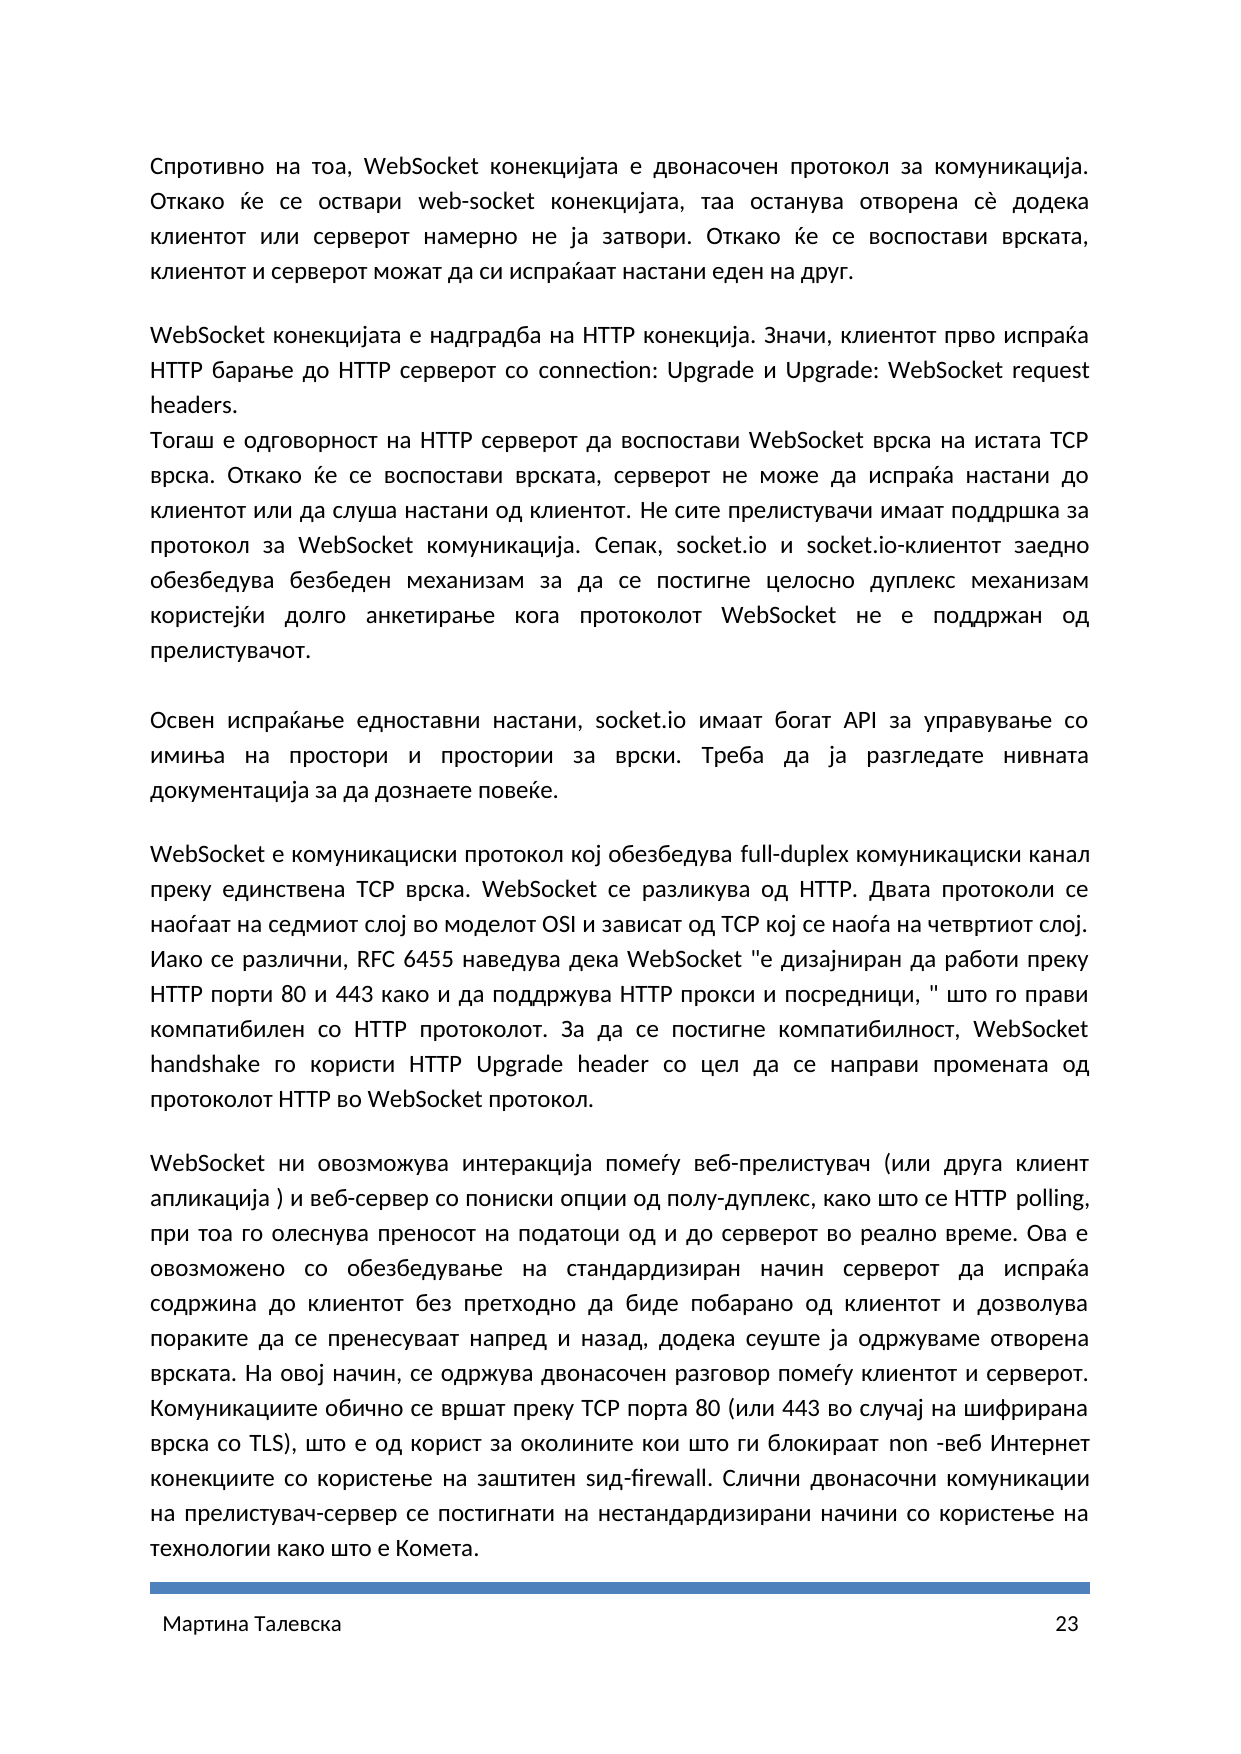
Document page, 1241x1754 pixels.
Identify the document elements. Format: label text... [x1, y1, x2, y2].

text Спротивно на тоа, WebSocket конекцијата е двонасочен протокол за комуникација. Откако ќе се оствари web-socket конекцијата, таа останува отворена сè додека клиентот или серверот намерно не ја затвори. Откако ќе се воспостави врската, клиентот и серверот можат да си испраќаат настани еден на друг. [150, 150, 1090, 286]
text WebSocket е комуникациски протокол кој обезбедува full-duplex комуникациски канал преку единствена TCP врска. WebSocket се разликува од HTTP. Двата протоколи се наоѓаат на седмиот слој во моделот OSI и зависат од TCP кој се наоѓа на четвртиот слој. Иако се различни, RFC 6455 наведува дека WebSocket "е дизајниран да работи преку HTTP порти 80 и 443 како и да поддржува HTTP прокси и посредници, " што го прави компатибилен со HTTP протоколот. За да се постигне компатибилност, WebSocket handshake го користи HTTP Upgrade header со цел да се направи промената од протоколот HTTP во WebSocket протокол. [150, 838, 1090, 1114]
text WebSocket конекцијата е надградба на HTTP конекција. Значи, клиентот прво испраќа HTTP барање до HTTP серверот со connection: Upgrade и Upgrade: WebSocket request headers. Тогаш е одговорност на HTTP серверот да воспостави WebSocket врска на истата TCP врска. Откако ќе се воспостави врската, серверот не може да испраќа настани до клиентот или да слуша настани од клиентот. Не сите прелистувачи имаат поддршка за протокол за WebSocket комуникација. Сепак, socket.io и socket.io-клиентот заедно обезбедува безбеден механизам за да се постигне целосно дуплекс механизам користејќи долго анкетирање кога протоколот WebSocket не е поддржан од прелистувачот. Освен испраќање едноставни настани, socket.io имаат богат API за управување со имиња на простори и простории за врски. Треба да ја разгледате нивната документација за да дознаете повеќе. [150, 319, 1090, 805]
text WebSocket ни овозможува интеракција помеѓу веб-прелистувач (или друга клиент апликација ) и веб-сервер со пониски опции од полу-дуплекс, како што се HTTP polling, при тоа го олеснува преносот на податоци од и до серверот во реално време. Ова е овозможено со обезбедување на стандардизиран начин серверот да испраќа содржина до клиентот без претходно да биде побарано од клиентот и дозволува пораките да се пренесуваат напред и назад, додека сеуште ја одржуваме отворена врската. На овој начин, се одржува двонасочен разговор помеѓу клиентот и серверот. Комуникациите обично се вршат преку TCP порта 80 (или 443 во случај на шифрирана врска со TLS), што е од корист за околините кои што ги блокираат non -веб Интернет конекциите со користење на заштитен ѕид-firewall. Слични двонасочни комуникации на прелистувач-сервер се постигнати на нестандардизирани начини со користење на технологии како што е Комета. [150, 1147, 1090, 1563]
